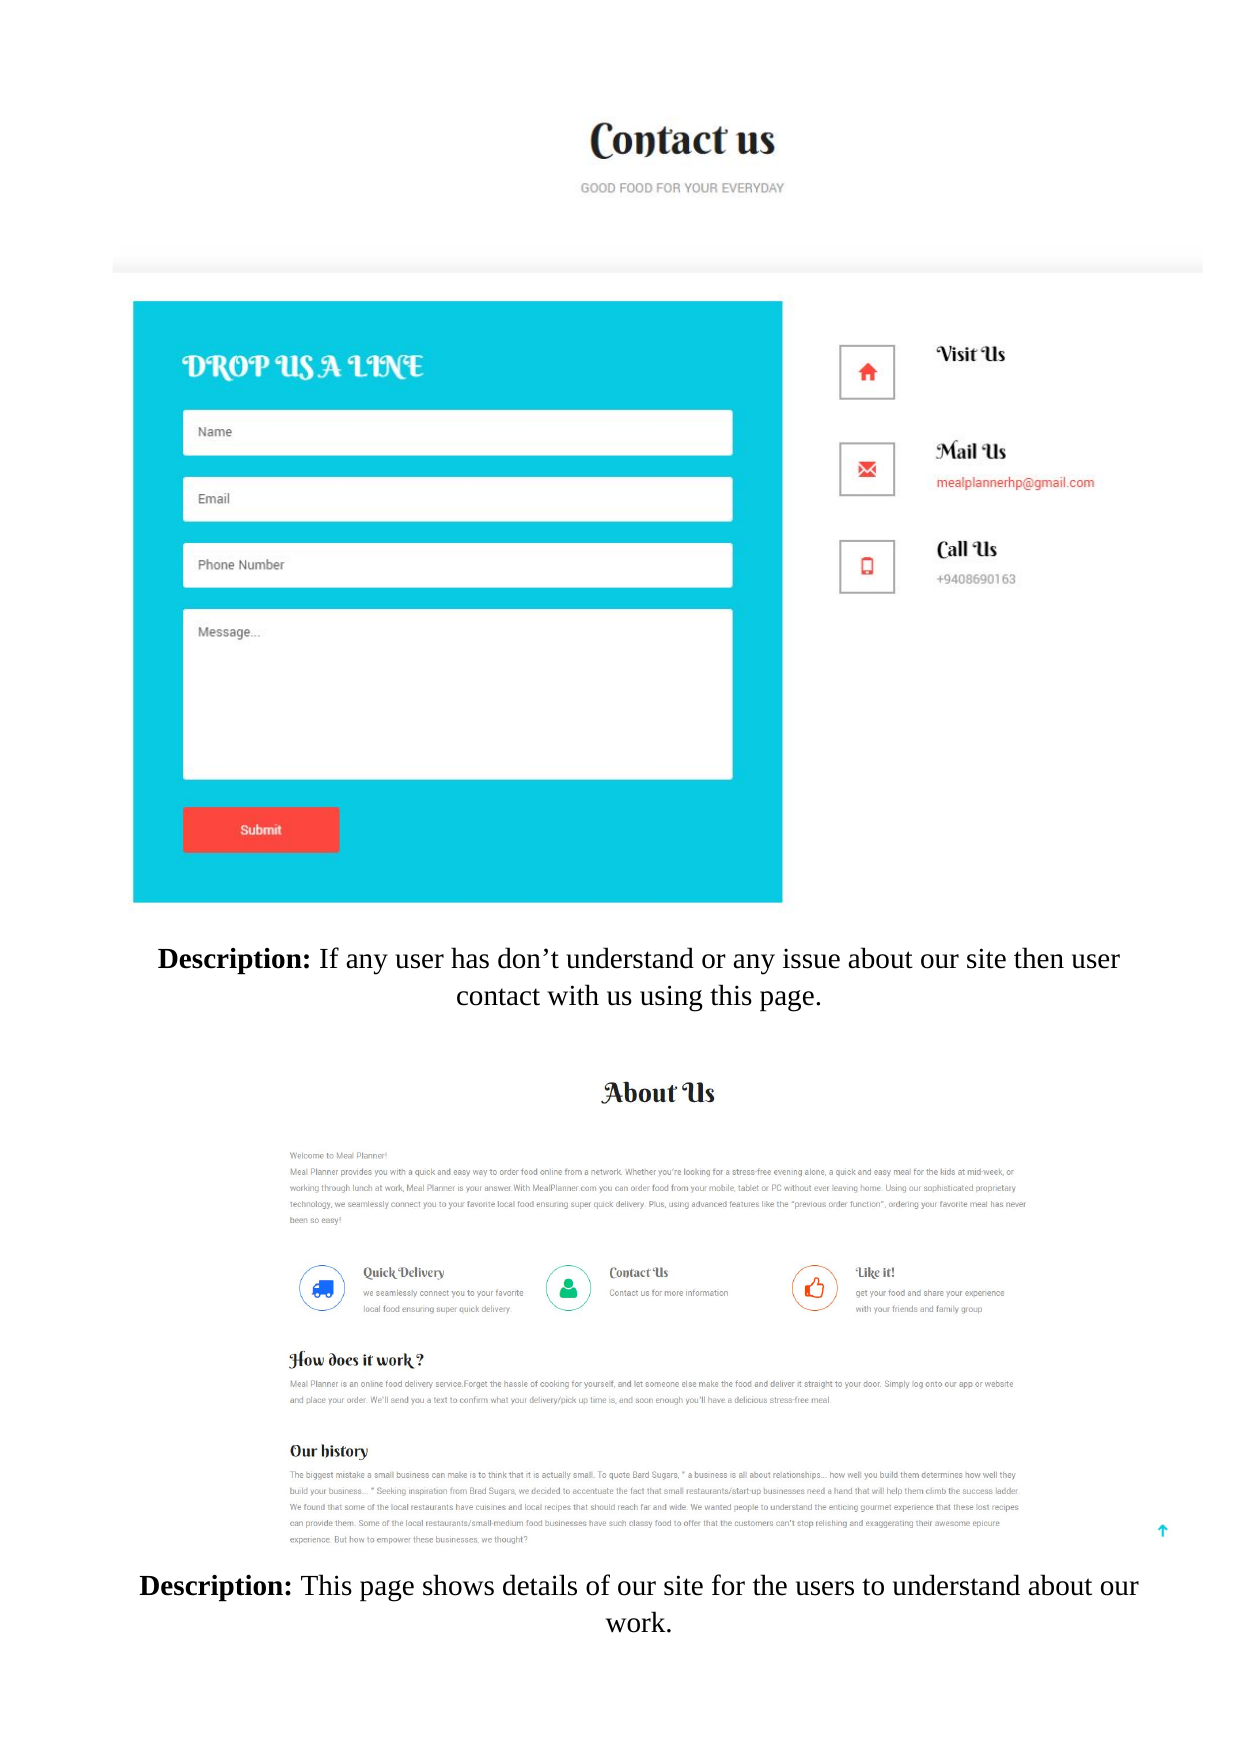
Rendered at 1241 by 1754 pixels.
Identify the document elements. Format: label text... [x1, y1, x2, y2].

picture [112, 100, 1203, 926]
picture [112, 1076, 1203, 1553]
text Description: This page shows details of our site for the users to understand about our work. [112, 1568, 1165, 1638]
text Description: If any user has don’t understand or any issue about our site then user contact with us using this page. [112, 941, 1165, 1011]
